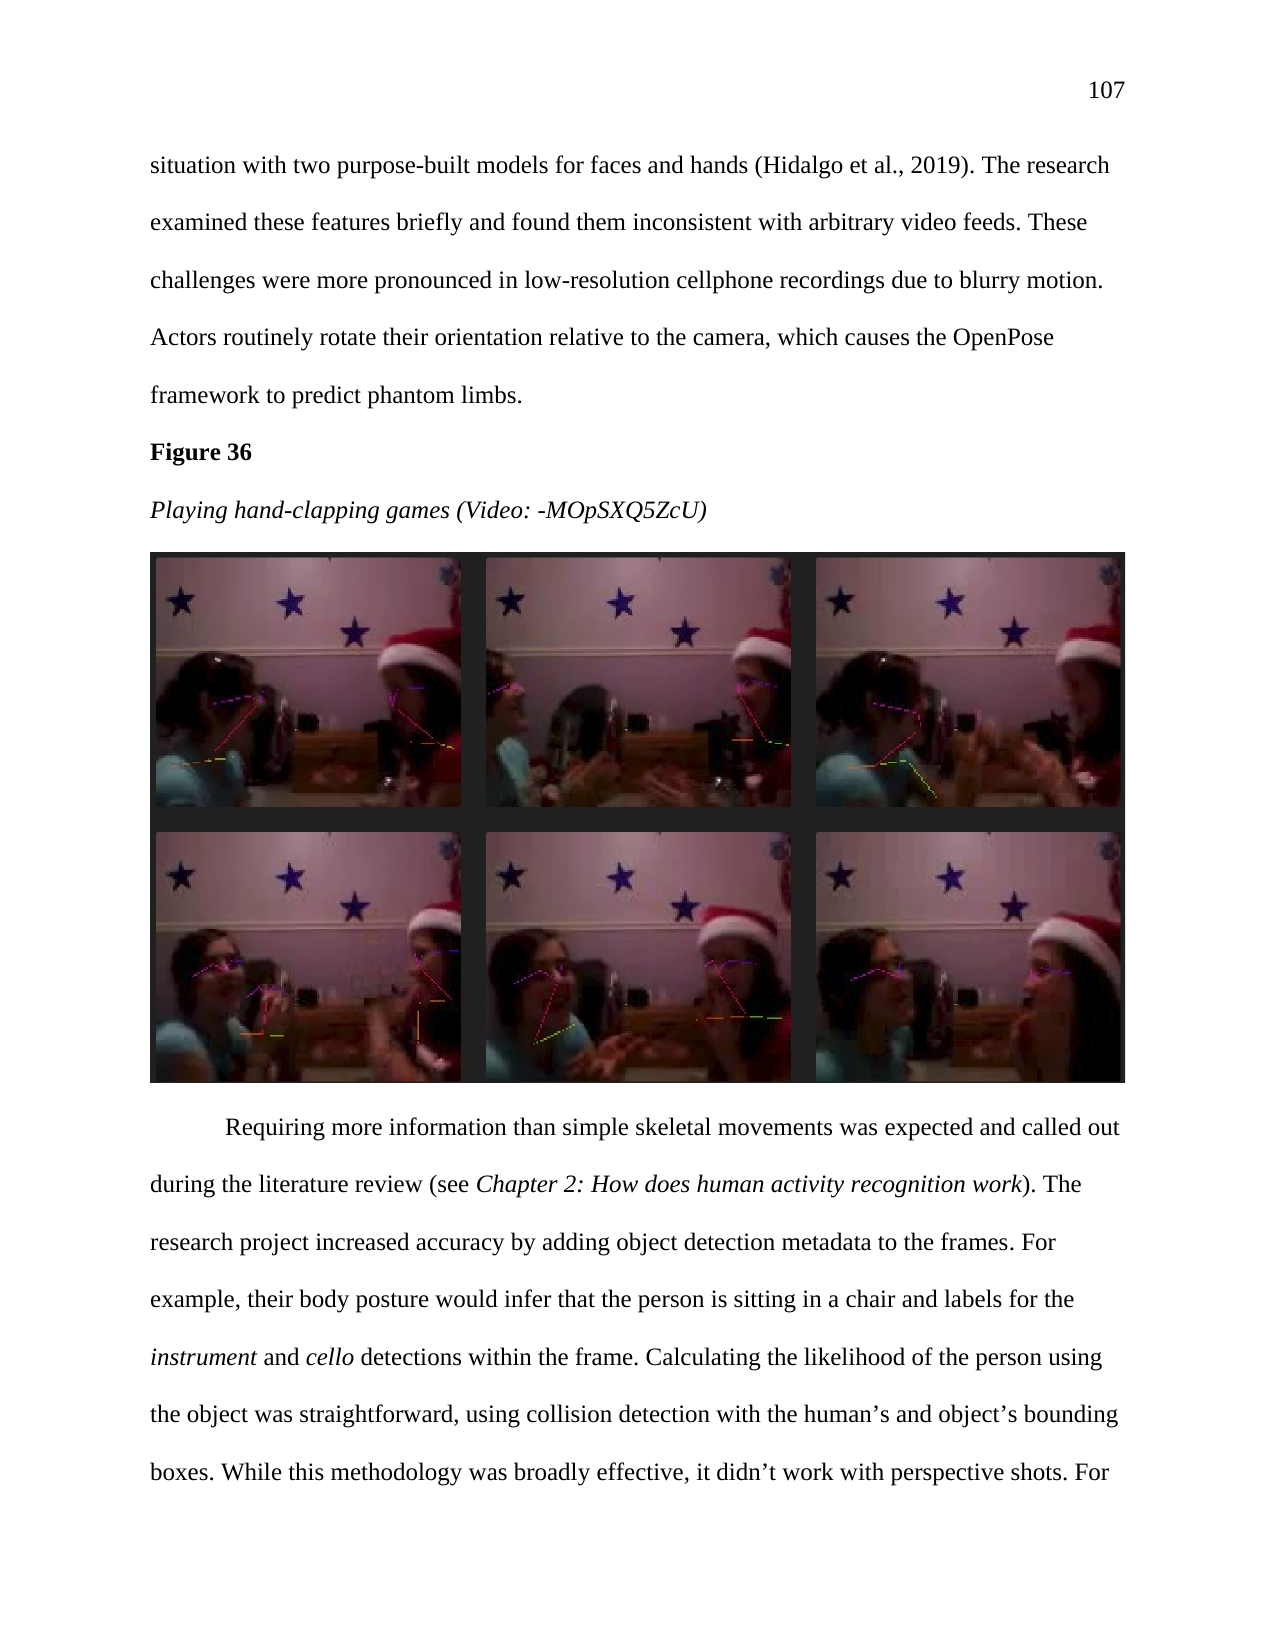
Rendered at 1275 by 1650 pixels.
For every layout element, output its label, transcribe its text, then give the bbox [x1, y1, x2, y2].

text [150, 150, 1125, 409]
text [150, 1112, 1125, 1485]
picture [150, 552, 1125, 1083]
text Figure 36 Playing hand-clapping games (Video: -MOpSXQ5ZcU) [150, 437, 1125, 524]
